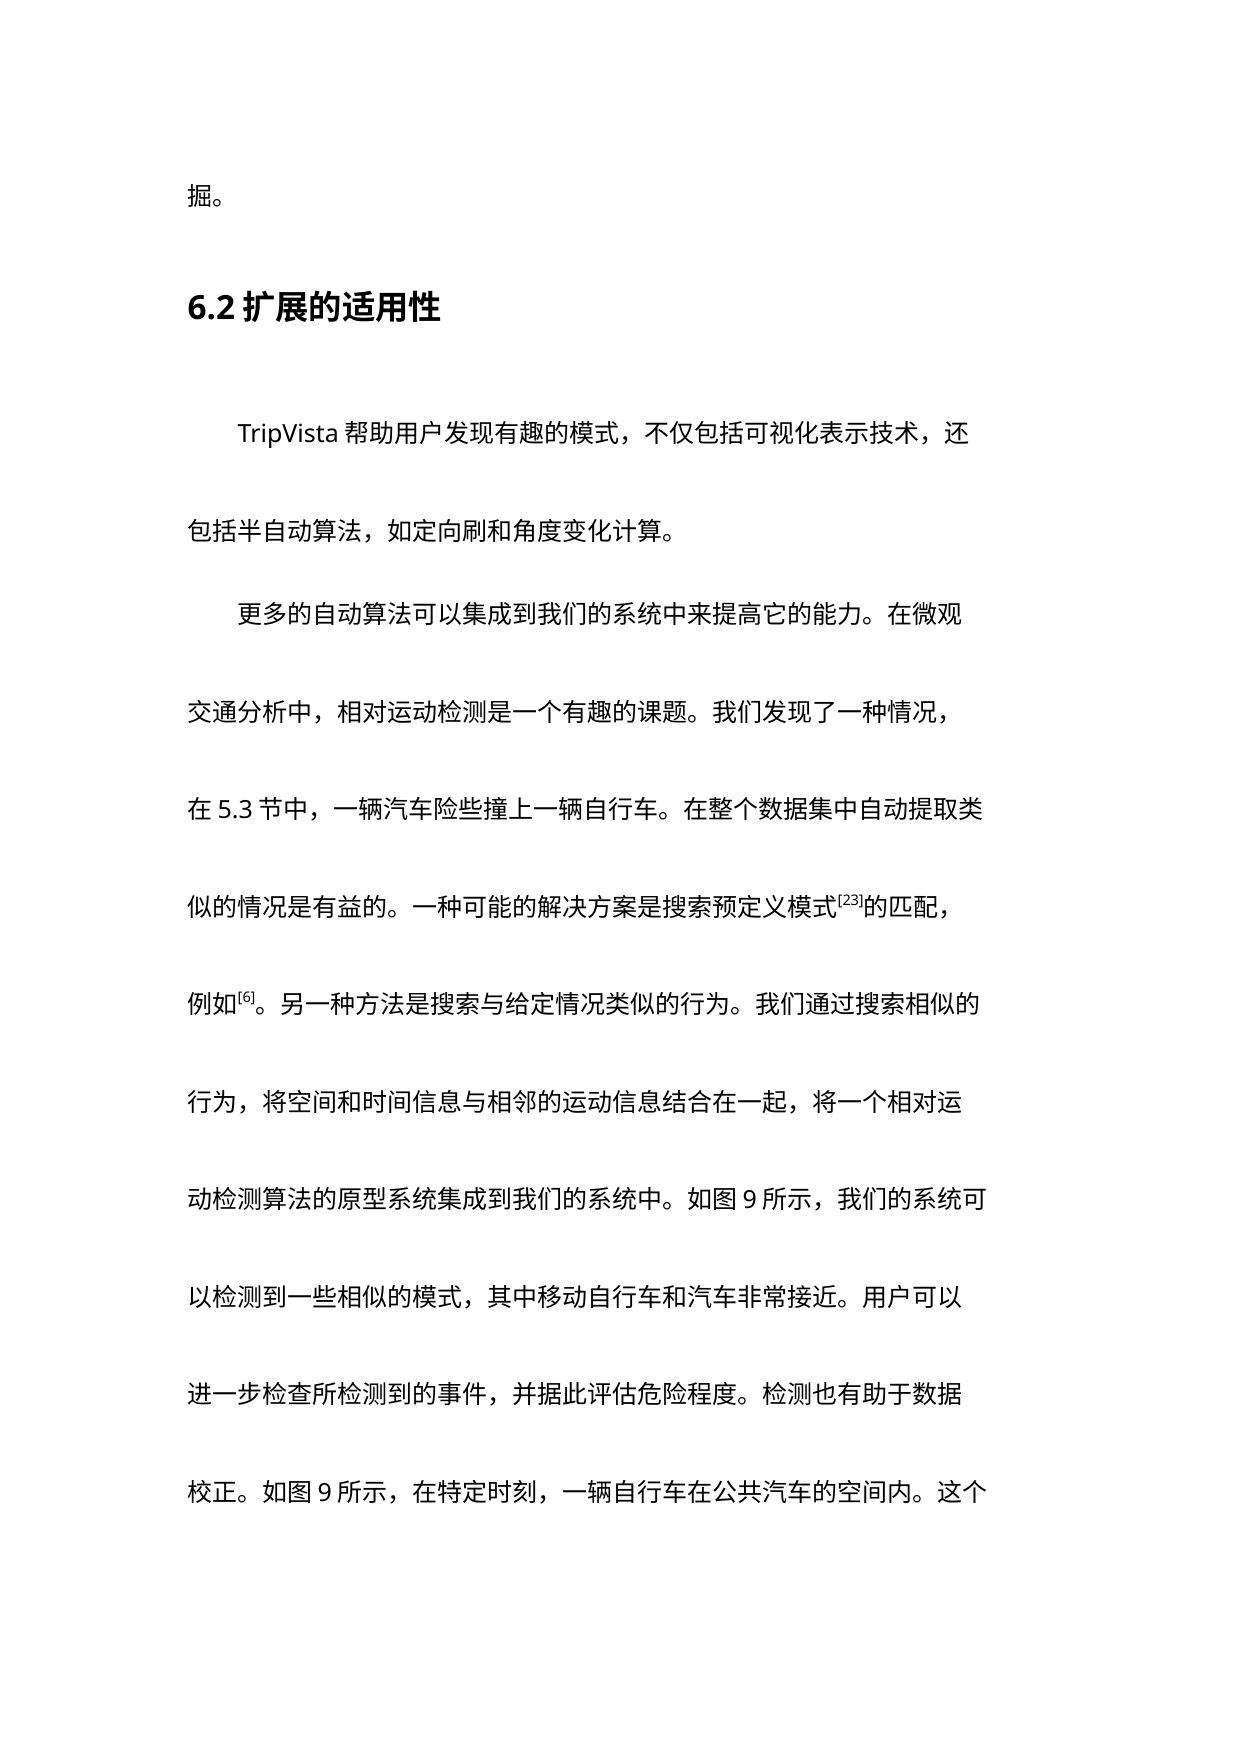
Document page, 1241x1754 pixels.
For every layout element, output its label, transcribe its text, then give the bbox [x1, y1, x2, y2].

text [187, 580, 987, 1523]
subtitle 6.2扩展的适用性 [187, 272, 1053, 337]
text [187, 162, 987, 227]
text TripVista帮助用户发现有趣的模式，不仅包括可视化表示技术，还包括半自动算法，如定向刷和角度变化计算。 [187, 399, 987, 562]
